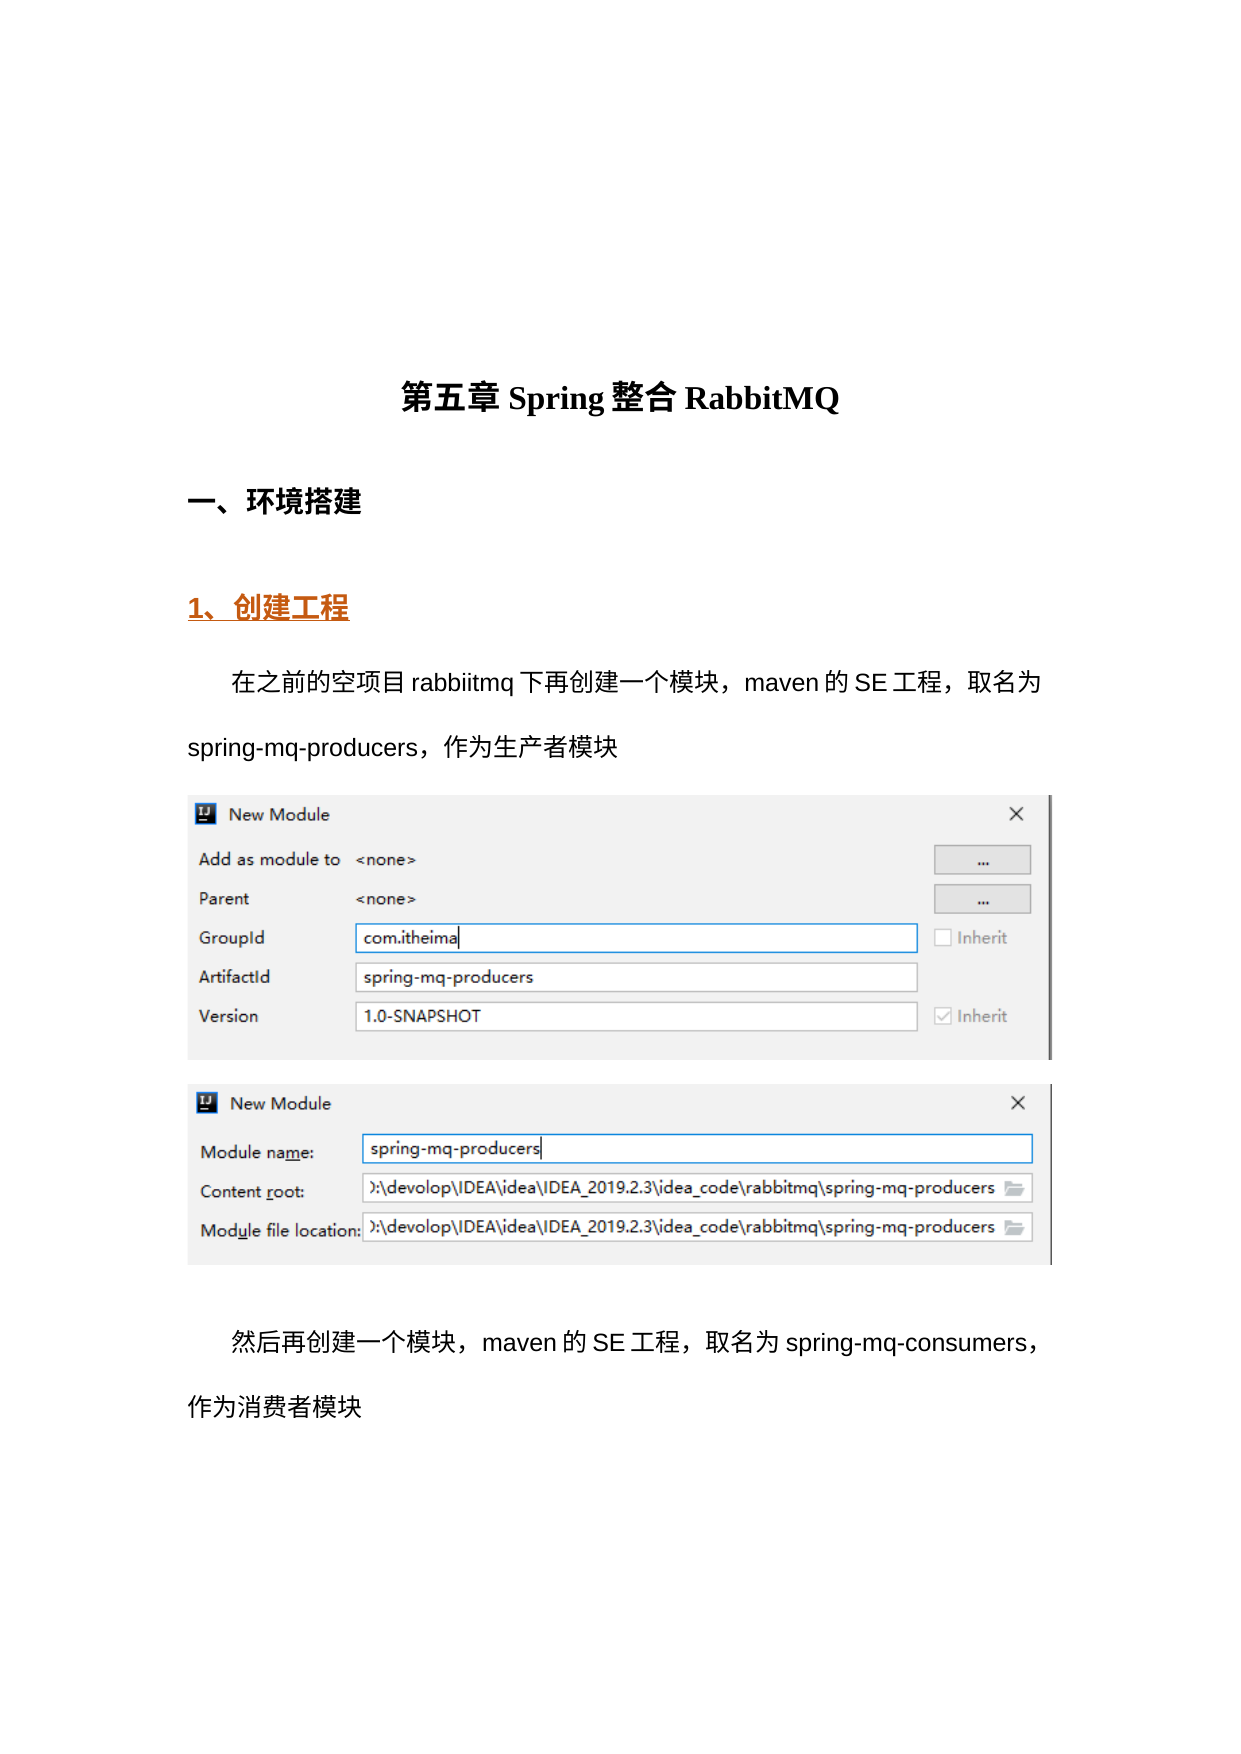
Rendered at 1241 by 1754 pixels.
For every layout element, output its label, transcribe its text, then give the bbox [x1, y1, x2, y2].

text 在之前的空项目rabbiitmq下再创建一个模块，maven的SE工程，取名为 [187, 648, 1053, 713]
subtitle 1、创建工程 [187, 573, 1053, 638]
text spring-mq-producers，作为生产者模块 [187, 713, 1053, 778]
picture [187, 795, 1053, 1060]
subtitle 一、环境搭建 [187, 467, 1053, 532]
picture [187, 1084, 1052, 1265]
subtitle 第五章 Spring整合RabbitMQ [187, 362, 1053, 427]
text 然后再创建一个模块，maven的SE工程，取名为spring-mq-consumers，作为消费者模块 [187, 1308, 1053, 1438]
